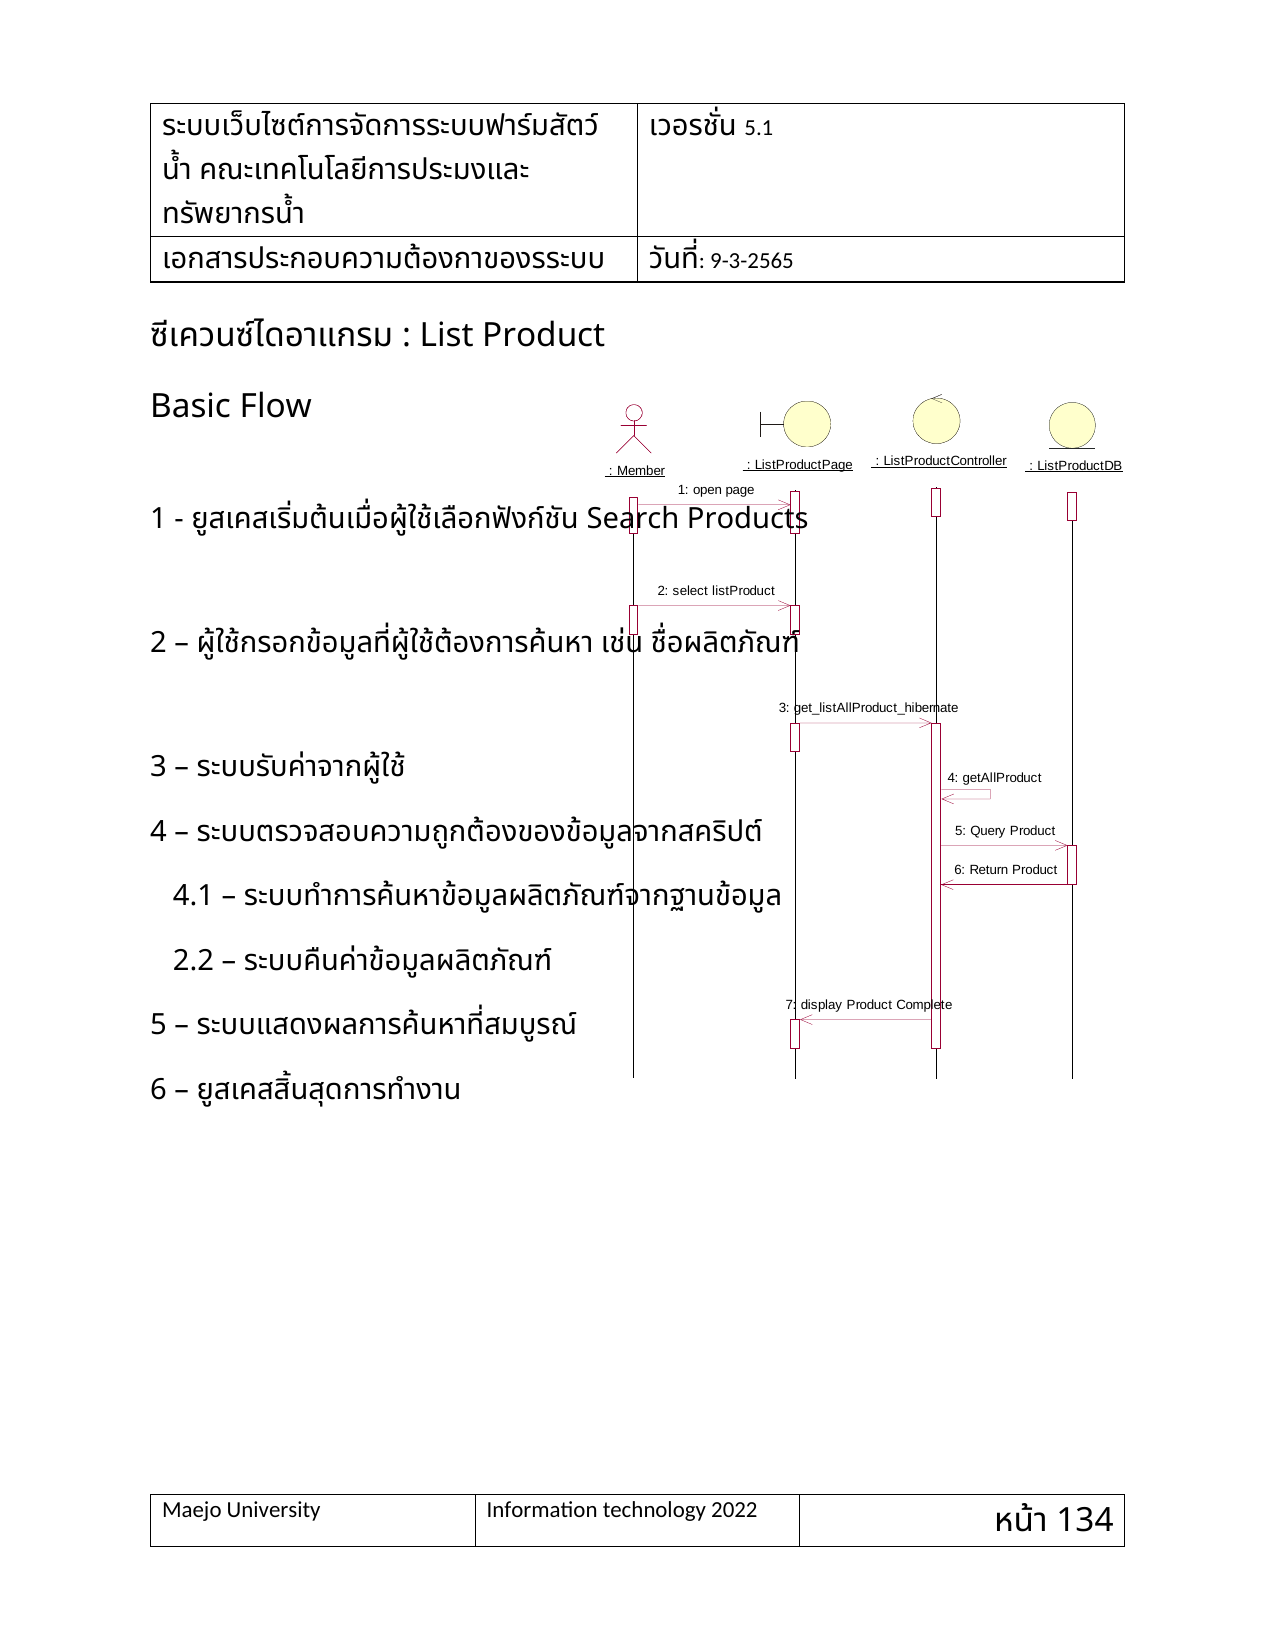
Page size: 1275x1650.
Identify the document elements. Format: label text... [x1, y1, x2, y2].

text 6 – ยูสเคสสิ้นสุดการทำงาน [150, 1068, 1125, 1112]
text 2.2 – ระบบคืนค่าข้อมูลผลิตภัณฑ์ [150, 939, 1125, 983]
text Basic Flow [150, 382, 1125, 427]
text 3 – ระบบรับค่าจากผู้ใช้ [150, 746, 1125, 790]
text 2 – ผู้ใช้กรอกข้อมูลที่ผู้ใช้ต้องการค้นหา เช่น ชื่อผลิตภัณฑ์ [150, 622, 1125, 666]
text 5 – ระบบแสดงผลการค้นหาที่สมบูรณ์ [150, 1003, 1125, 1048]
text ซีเควนซ์ไดอาแกรม : List Product [150, 310, 1125, 361]
text 1 - ยูสเคสเริ่มต้นเมื่อผู้ใช้เลือกฟังก์ชัน Search Products [150, 498, 1125, 542]
text 4.1 – ระบบทำการค้นหาข้อมูลผลิตภัณฑ์จากฐานข้อมูล [150, 874, 1125, 919]
text 4 – ระบบตรวจสอบความถูกต้องของข้อมูลจากสคริปต์ [150, 810, 1125, 854]
